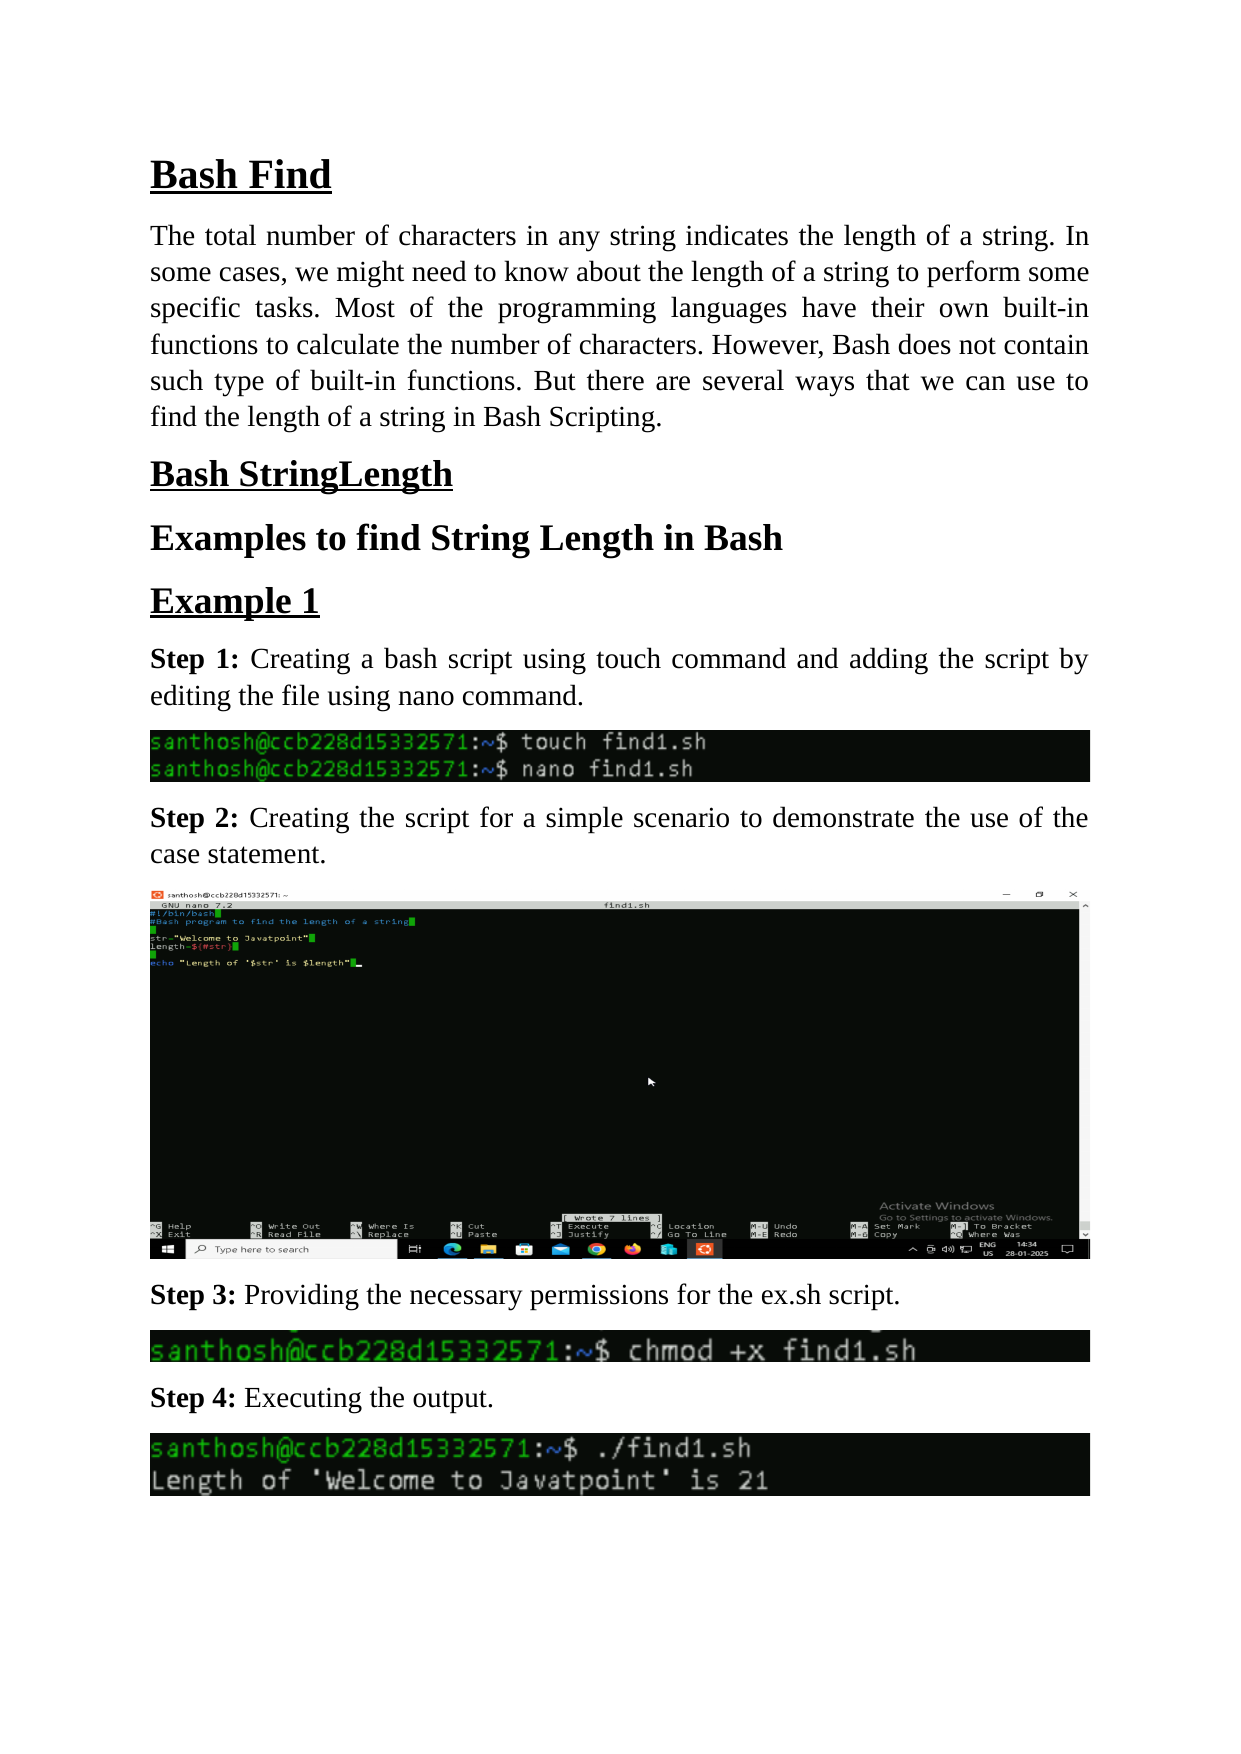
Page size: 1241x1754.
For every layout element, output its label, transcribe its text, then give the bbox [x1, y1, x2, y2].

text Step 4: Executing the output. [150, 1381, 1090, 1414]
picture [150, 1330, 1091, 1362]
text Bash Find [150, 150, 1090, 198]
text Step 1: Creating a bash script using touch command and adding the script by editing the file using nano command. [150, 642, 1090, 711]
text Step 2: Creating the script for a simple scenario to demonstrate the use of the case statement. [150, 801, 1090, 870]
text Examples to find String Length in Bash [150, 515, 1090, 558]
text Example 1 [150, 578, 1090, 621]
text The total number of characters in any string indicates the length of a string. In some cases, we might need to know about the length of a string to perform some specific tasks. Most of the programming languages have their own built-in functions to calculate the number of characters. However, Bash does not contain such type of built-in functions. But there are several ways that we can use to find the length of a string in Bash Scripting. [150, 218, 1090, 433]
text Bash StringLength [150, 452, 1090, 495]
picture [150, 730, 1091, 782]
text Step 3: Providing the necessary permissions for the ex.sh script. [150, 1277, 1090, 1311]
picture [150, 889, 1091, 1259]
picture [150, 1433, 1091, 1496]
